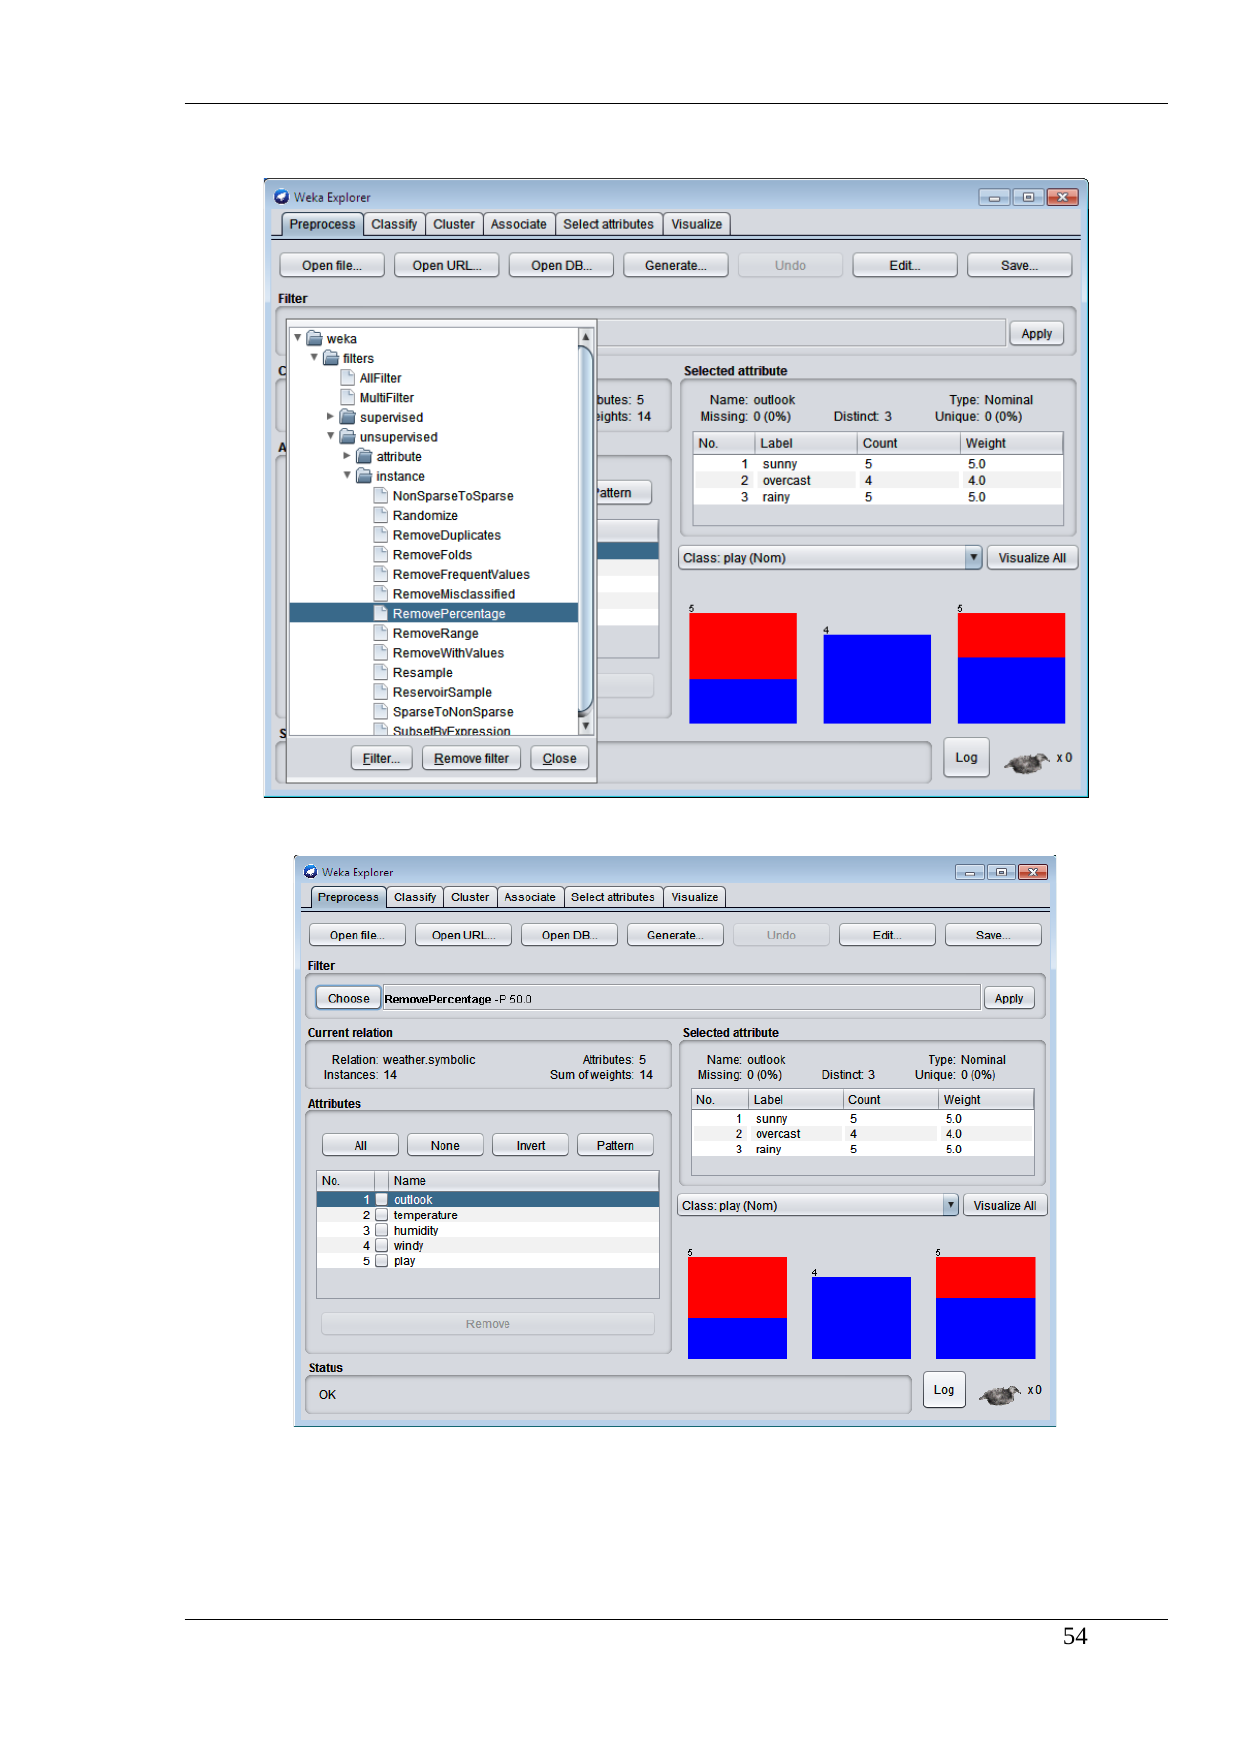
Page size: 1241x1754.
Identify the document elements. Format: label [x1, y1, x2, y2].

picture [263, 178, 1089, 798]
picture [293, 855, 1057, 1427]
